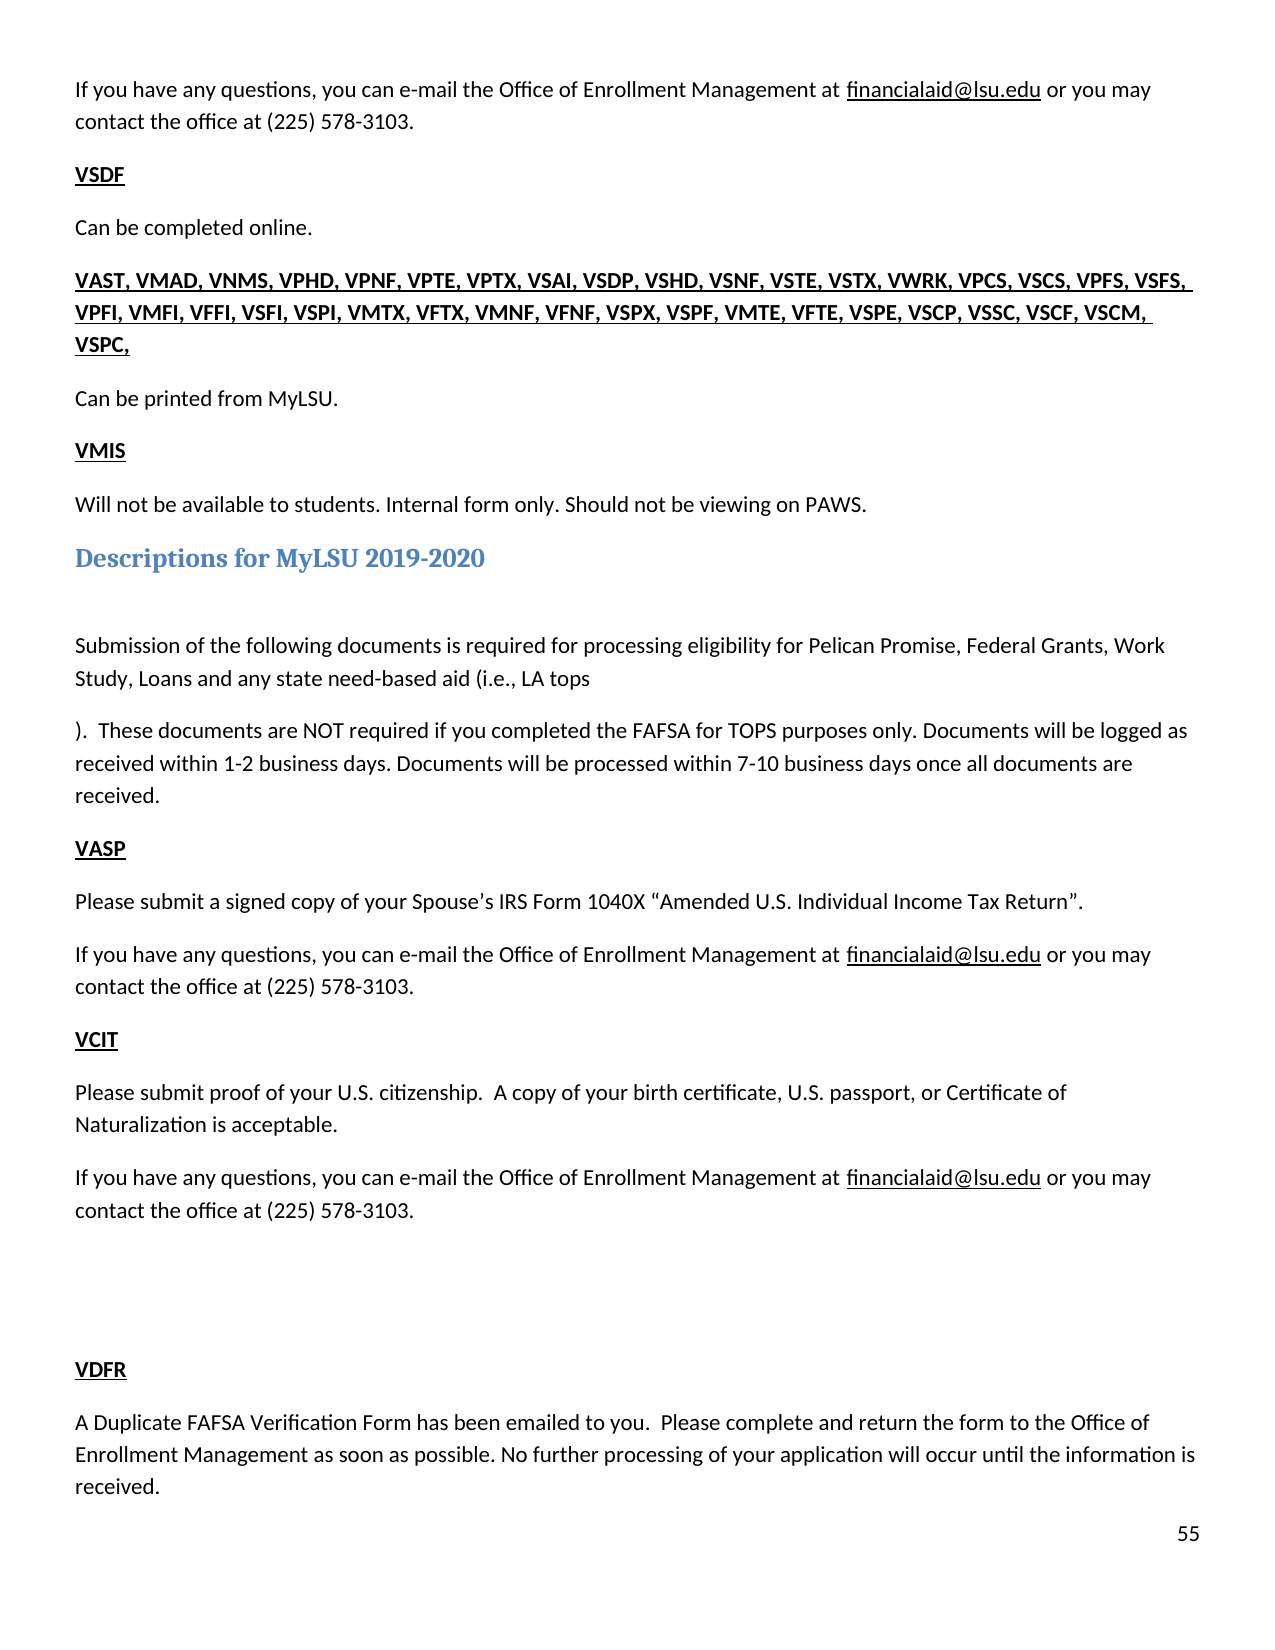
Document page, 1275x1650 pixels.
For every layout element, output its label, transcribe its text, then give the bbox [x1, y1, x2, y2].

text VCIT [75, 1025, 1200, 1053]
text A Duplicate FAFSA Verification Form has been emailed to you. Please complete and return the form to the Office of Enrollment Management as soon as possible. No further processing of your application will occur until the information is received. [75, 1408, 1200, 1500]
text Please submit proof of your citizenship. A copy of your birth certificate, passport, or Certificate of Naturalization is acceptable. [75, 1078, 1200, 1138]
text ). These documents are NOT required if you completed the FAFSA for TOPS purposes only. Documents will be logged as received within 1-2 business days. Documents will be processed within 7-10 business days once all documents are received. [75, 717, 1200, 809]
text VDFR [75, 1355, 1200, 1383]
text VASP [75, 834, 1200, 862]
text VAST, VMAD, VNMS, VPHD, VPNF, VPTE, VPTX, VSAI, VSDP, VSHD, VSNF, VSTE, VSTX, VWRK, VPCS, VSCS, VPFS, VSFS, VPFI, VMFI, VFFI, VSFI, VSPI, VMTX, VFTX, VMNF, VFNF, VSPX, VSPF, VMTE, VFTE, VSPE, VSCP, VSSC, VSCF, VSCM, VSPC, [75, 266, 1200, 359]
text VMIS [75, 437, 1200, 465]
text Will not be available to students. Internal form only. Should not be viewing on PAWS. [75, 490, 1200, 518]
text VSDF [75, 160, 1200, 188]
text Submission of the following documents is required for processing eligibility for Pelican Promise, Federal Grants, Work Study, Loans and any state need-based aid (i.e., LA tops [75, 631, 1200, 692]
text Please submit a signed copy of your Spouse’s IRS Form 1040X “Amended U.S. Individual Income Tax Return”. [75, 887, 1200, 915]
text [75, 75, 1200, 135]
text Can be printed from MyLSU. [75, 384, 1200, 412]
text Can be completed online. [75, 213, 1200, 241]
subtitle Descriptions for MyLSU 2019-2020 [75, 543, 1200, 574]
